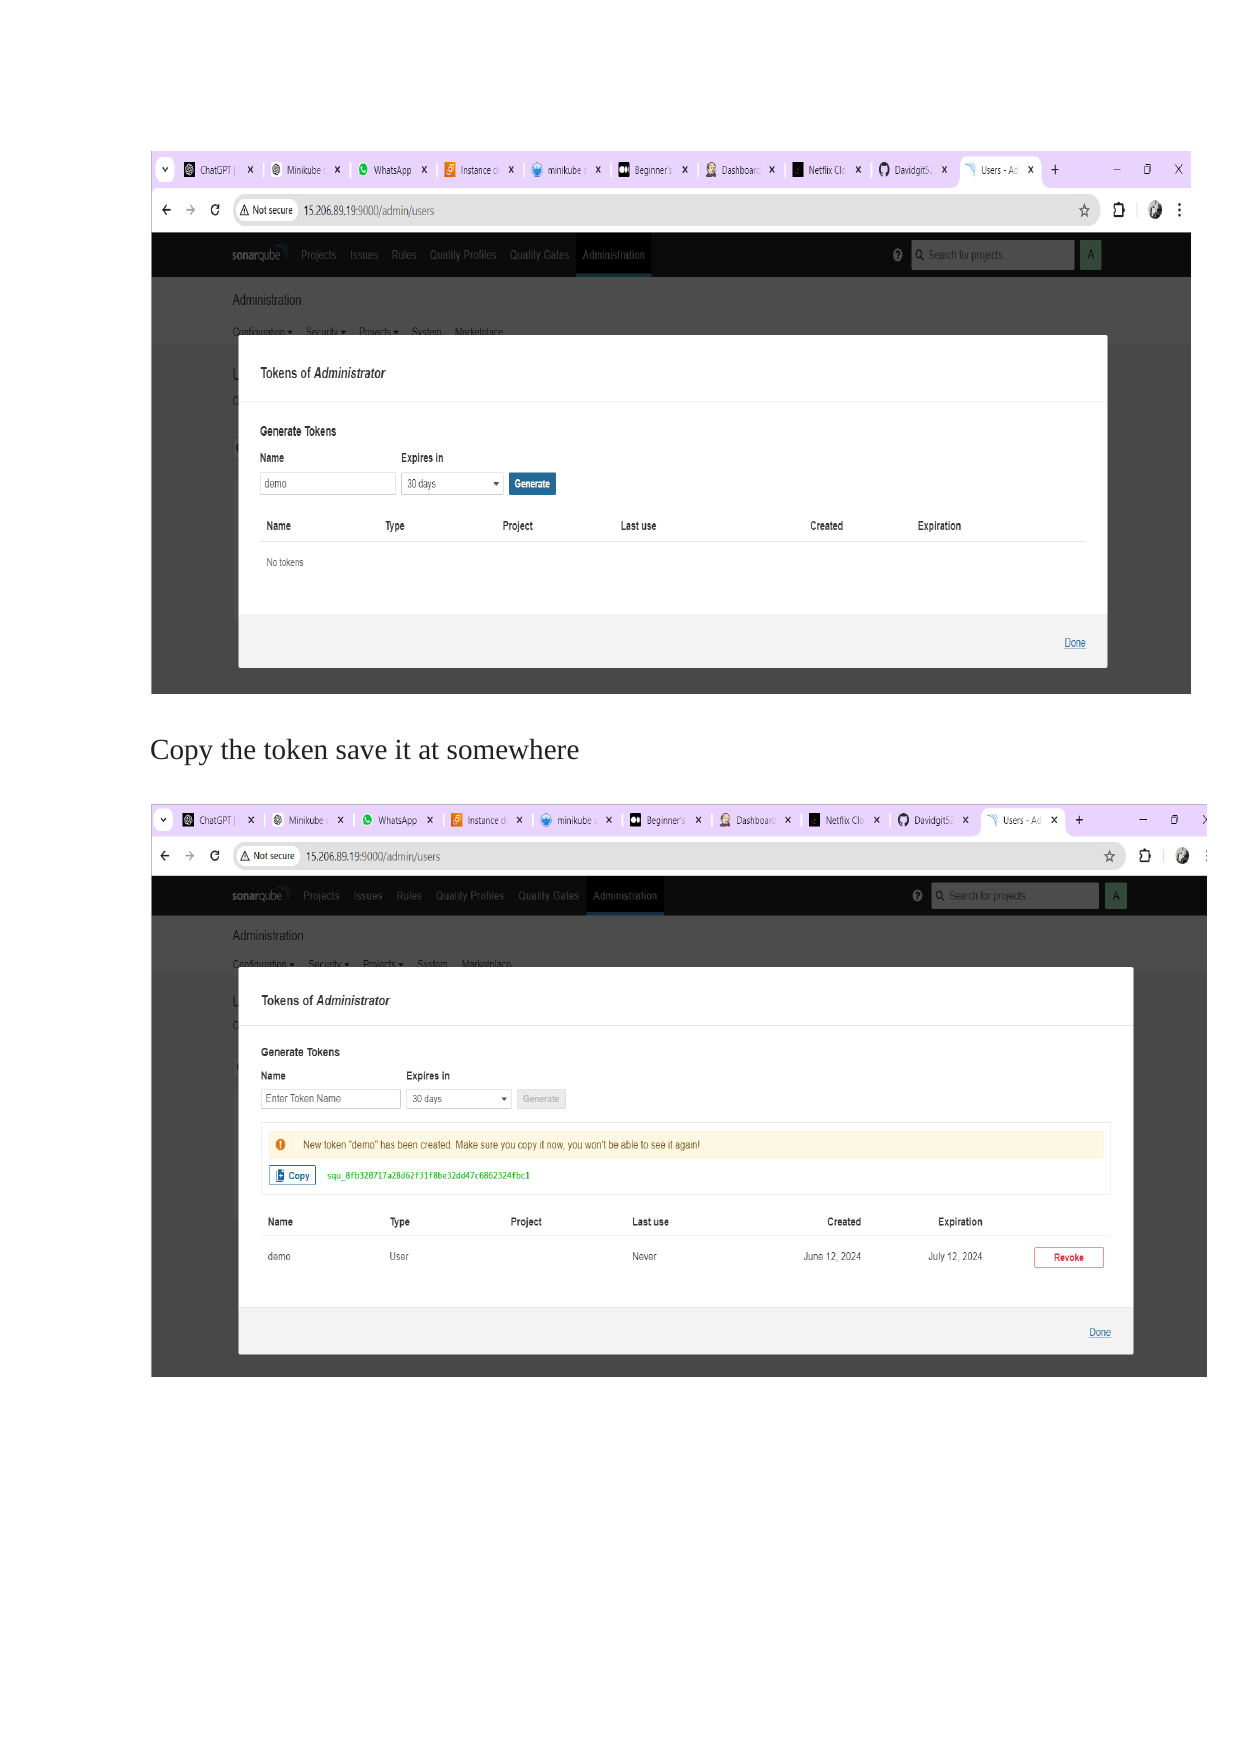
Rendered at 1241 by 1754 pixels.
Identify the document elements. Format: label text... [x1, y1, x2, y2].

picture [150, 150, 1192, 695]
picture [150, 803, 1208, 1378]
text Copy the token save it at somewhere [150, 732, 1090, 766]
